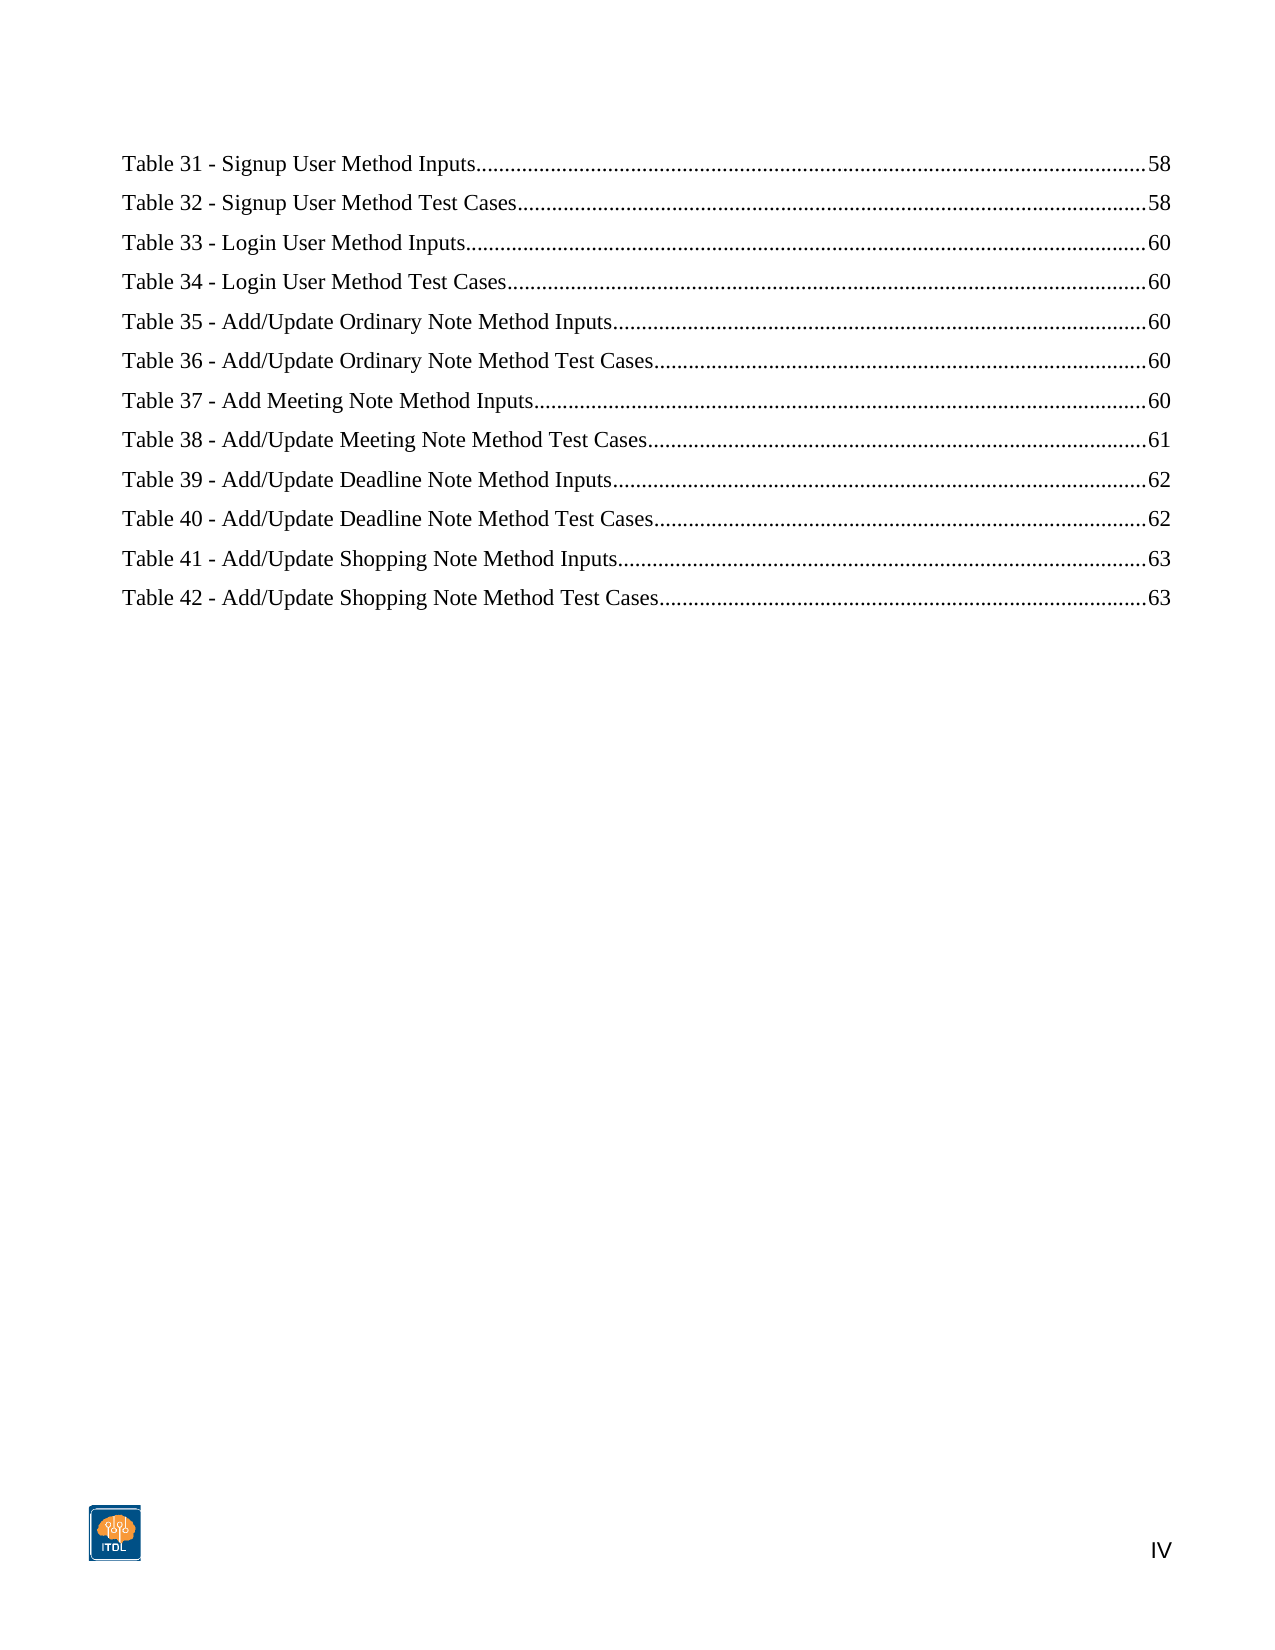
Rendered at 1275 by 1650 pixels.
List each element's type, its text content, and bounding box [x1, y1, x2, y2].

text Table 38 - Add/Update Meeting Note Method Test Cases 61 [122, 426, 1172, 453]
text Table 34 - Login User Method Test Cases 60 [122, 268, 1172, 295]
text Table 39 - Add/Update Deadline Note Method Inputs 62 [122, 466, 1172, 492]
text Table 35 - Add/Update Ordinary Note Method Inputs 60 [122, 308, 1172, 334]
text Table 33 - Login User Method Inputs 60 [122, 229, 1172, 255]
text Table 41 - Add/Update Shopping Note Method Inputs 63 [122, 545, 1172, 571]
text Table 36 - Add/Update Ordinary Note Method Test Cases 60 [122, 347, 1172, 374]
text Table 42 - Add/Update Shopping Note Method Test Cases 63 [122, 584, 1172, 611]
text Table 31 - Signup User Method Inputs 58 [122, 150, 1172, 176]
text Table 32 - Signup User Method Test Cases 58 [122, 189, 1172, 216]
text Table 40 - Add/Update Deadline Note Method Test Cases 62 [122, 505, 1172, 532]
text Table 37 - Add Meeting Note Method Inputs 60 [122, 387, 1172, 413]
picture [87, 1505, 141, 1559]
